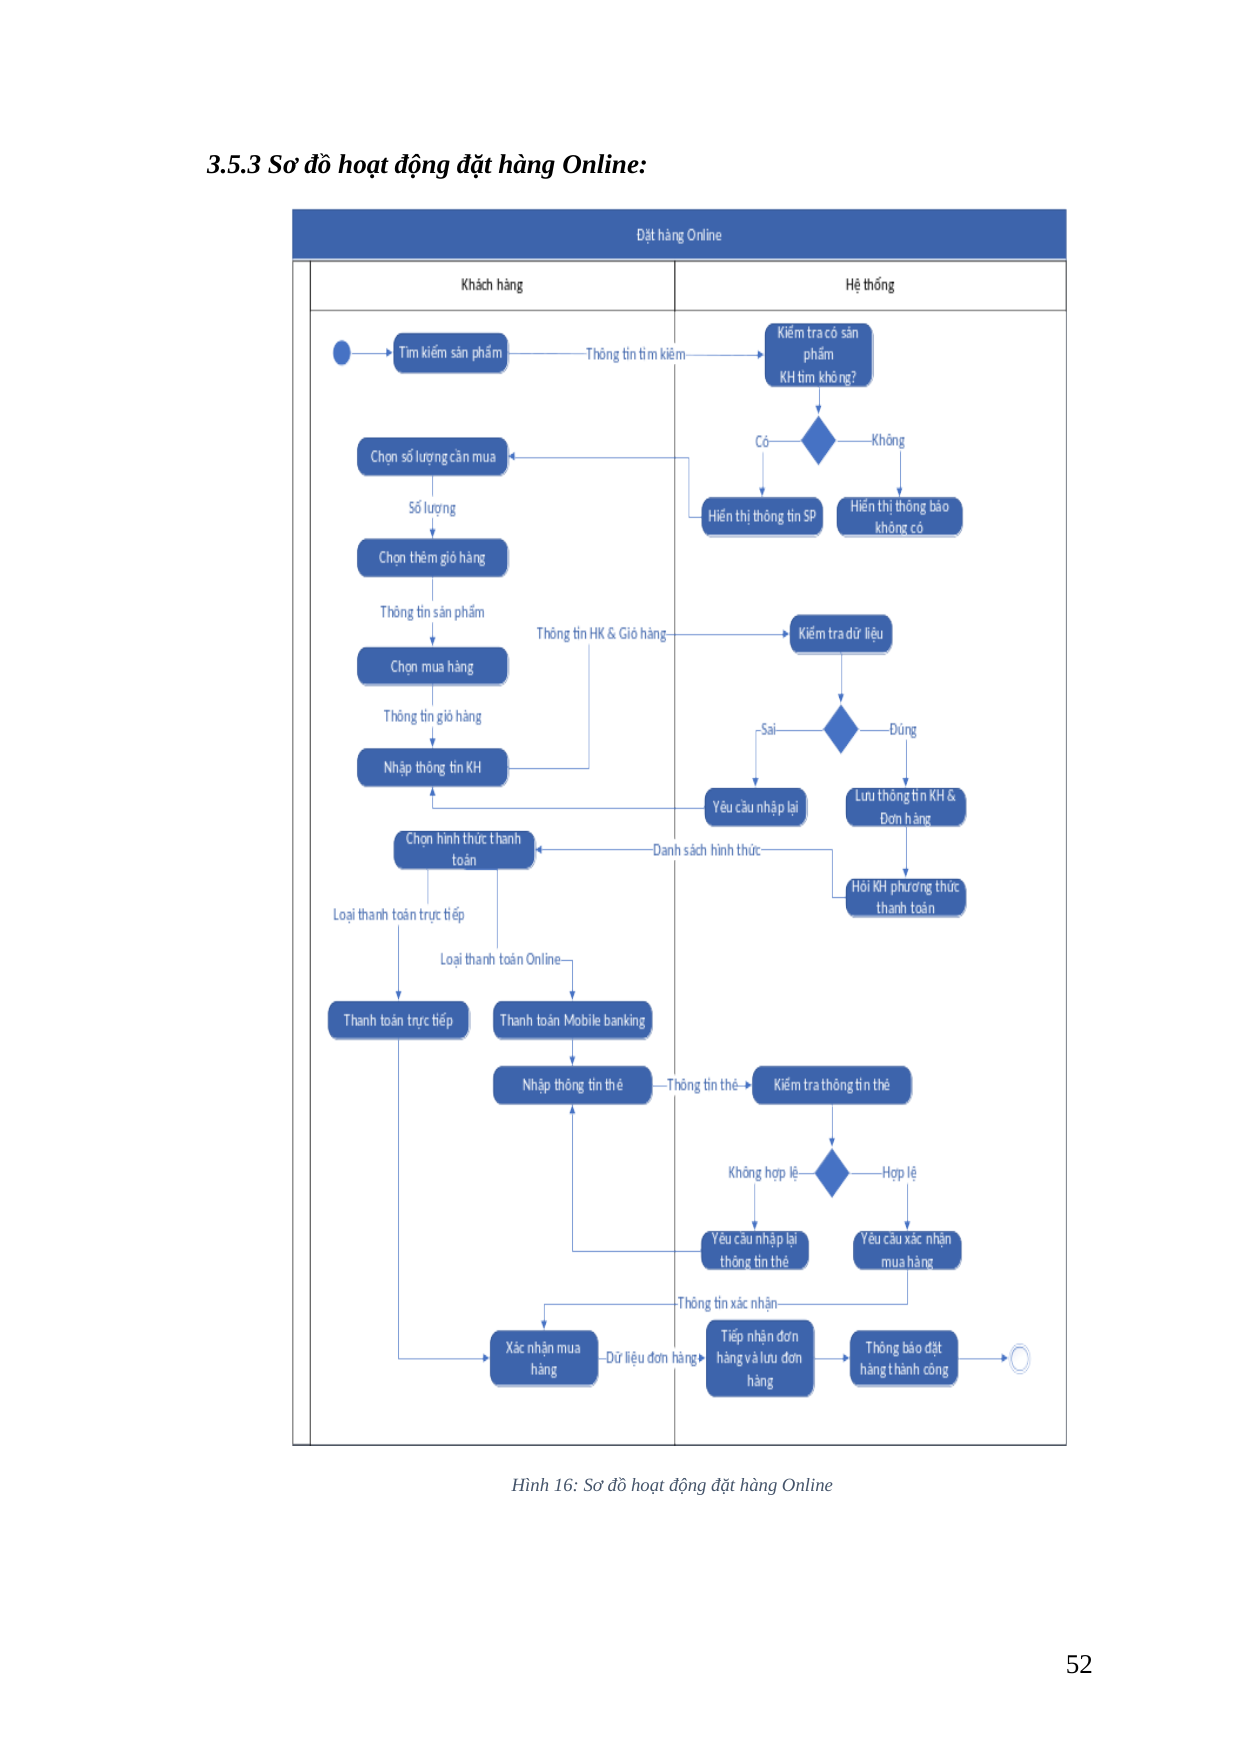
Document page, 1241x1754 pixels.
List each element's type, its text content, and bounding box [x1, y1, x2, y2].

subtitle 3.5.3 Sơ đồ hoạt động đặt hàng Online: [207, 148, 1092, 179]
